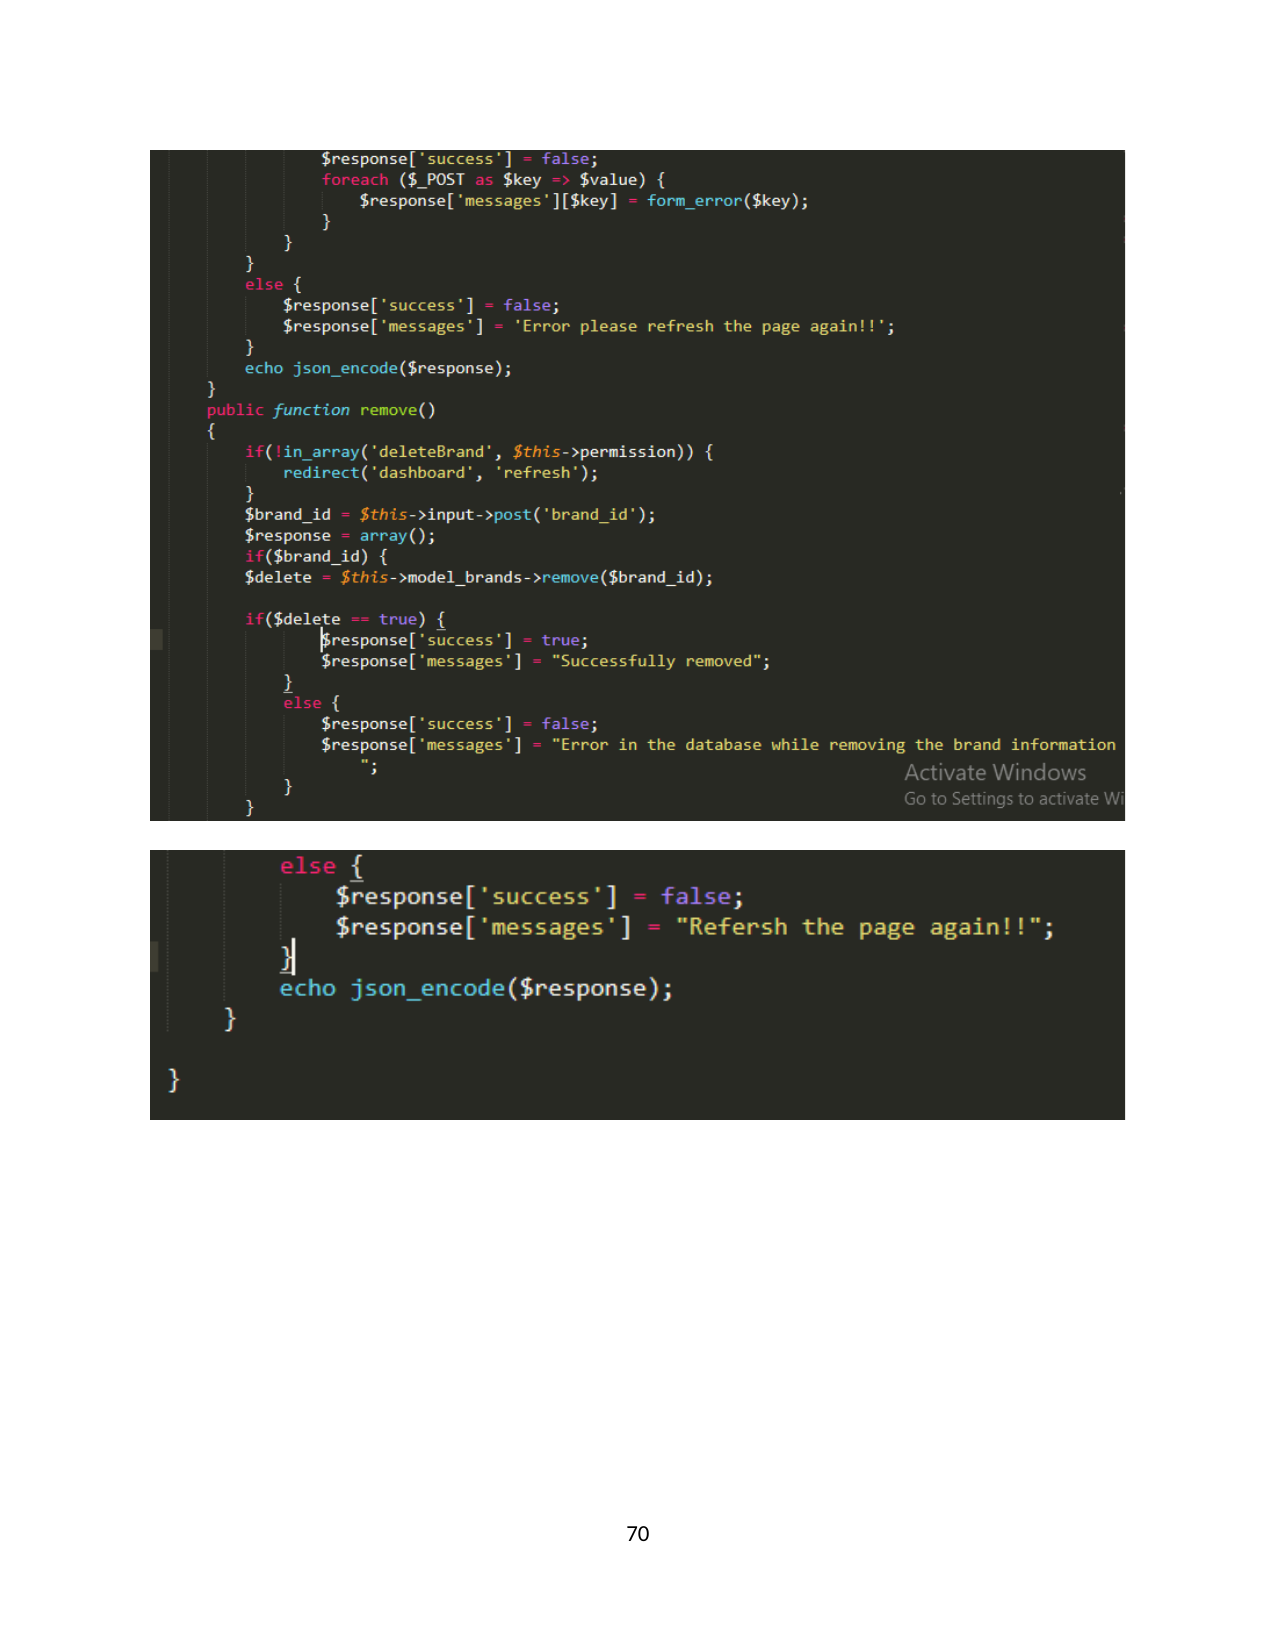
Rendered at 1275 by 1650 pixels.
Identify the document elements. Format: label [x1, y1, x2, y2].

picture [150, 150, 1125, 821]
picture [150, 850, 1125, 1120]
